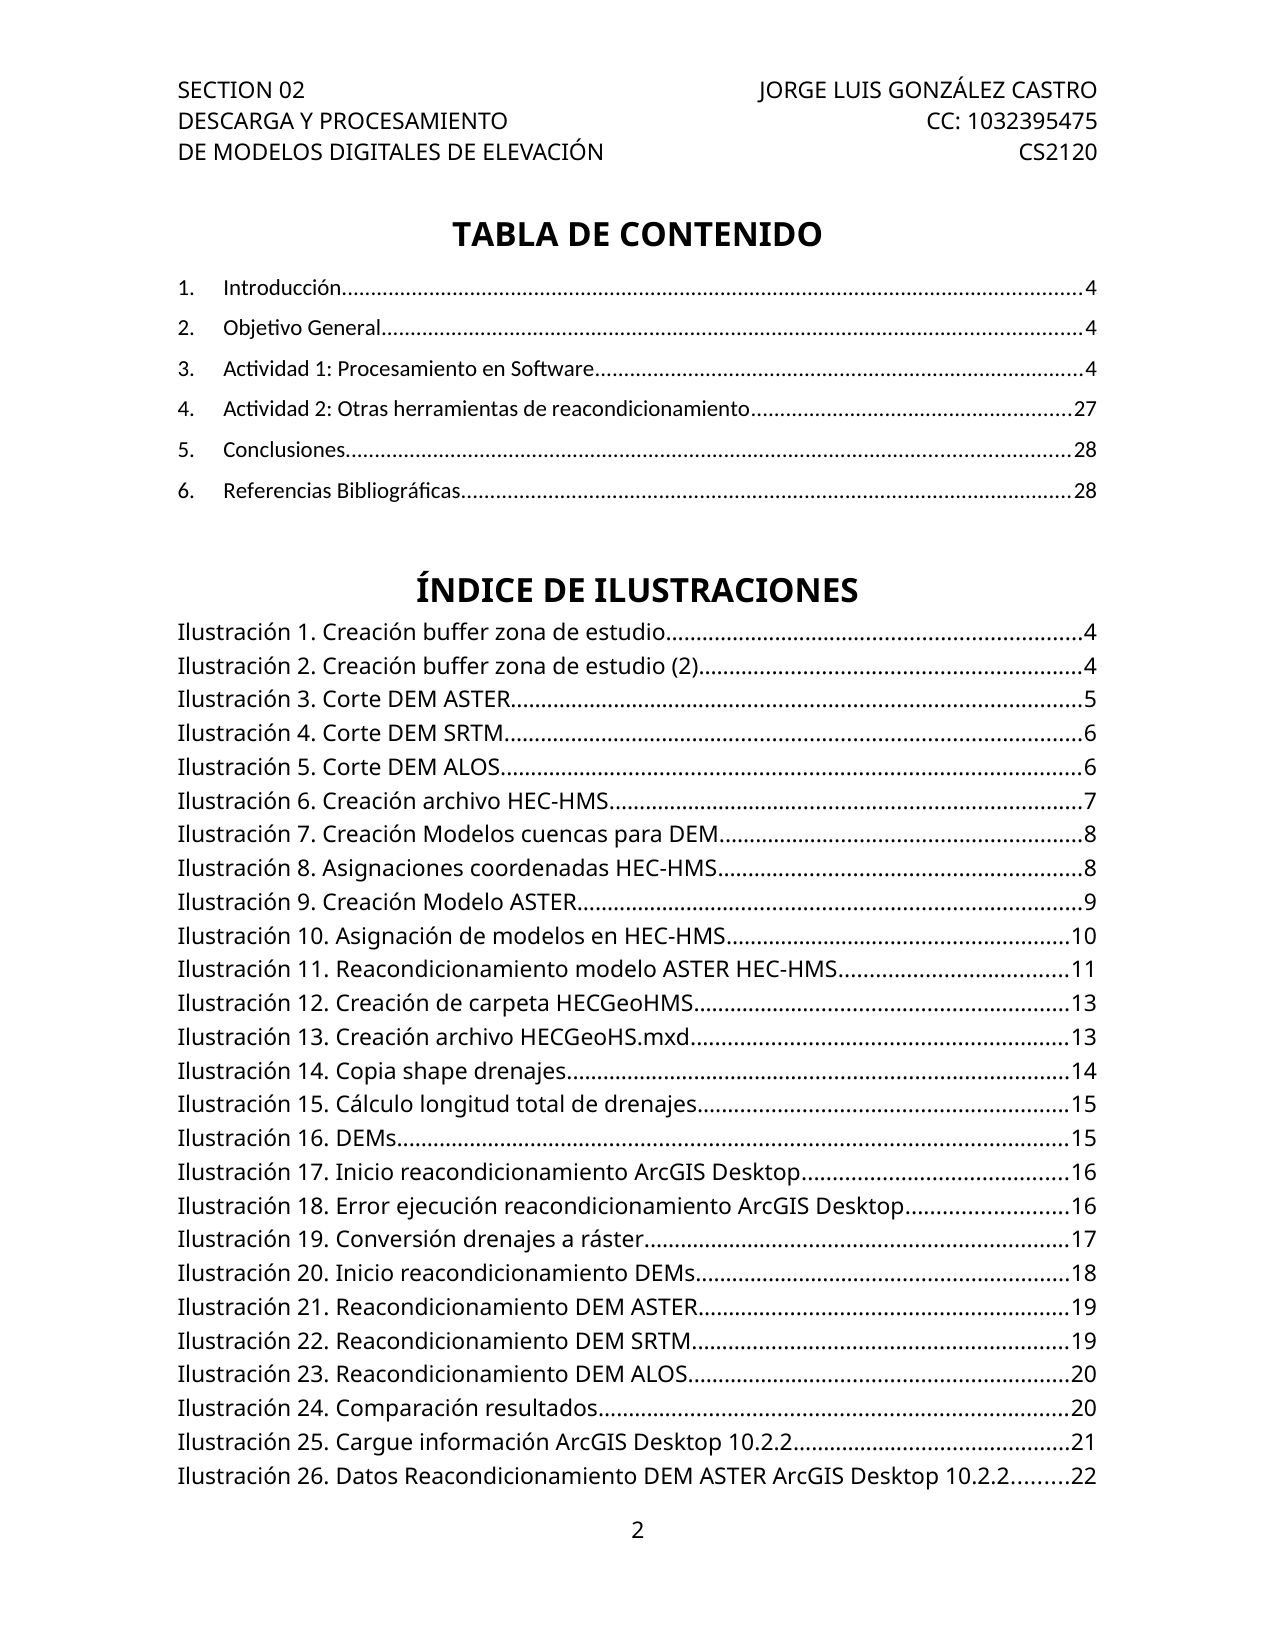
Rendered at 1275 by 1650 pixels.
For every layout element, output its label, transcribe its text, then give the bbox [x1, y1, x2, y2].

text Ilustración 24. Comparación resultados 20 [177, 1392, 1098, 1423]
text Ilustración 17. Inicio reacondicionamiento ArcGIS Desktop 16 [177, 1156, 1098, 1187]
text Ilustración 16. DEMs 15 [177, 1122, 1098, 1153]
text Ilustración 20. Inicio reacondicionamiento DEMs 18 [177, 1257, 1098, 1288]
text Ilustración 5. Corte DEM ALOS 6 [177, 751, 1098, 782]
text Ilustración 25. Cargue información ArcGIS Desktop 10.2.2 21 [177, 1426, 1098, 1457]
text Ilustración 18. Error ejecución reacondicionamiento ArcGIS Desktop 16 [177, 1189, 1098, 1221]
text Ilustración 22. Reacondicionamiento DEM SRTM 19 [177, 1324, 1098, 1356]
text Ilustración 14. Copia shape drenajes 14 [177, 1054, 1098, 1086]
text Ilustración 12. Creación de carpeta HECGeoHMS 13 [177, 987, 1098, 1018]
text Ilustración 19. Conversión drenajes a ráster 17 [177, 1223, 1098, 1254]
text Ilustración 9. Creación Modelo ASTER 9 [177, 886, 1098, 917]
text Ilustración 10. Asignación de modelos en HEC-HMS 10 [177, 919, 1098, 951]
text Ilustración 2. Creación buffer zona de estudio (2) 4 [177, 649, 1098, 681]
text Ilustración 21. Reacondicionamiento DEM ASTER 19 [177, 1291, 1098, 1322]
text Ilustración 26. Datos Reacondicionamiento DEM ASTER ArcGIS Desktop 10.2.2 22 [177, 1459, 1098, 1491]
text Ilustración 3. Corte DEM ASTER 5 [177, 683, 1098, 714]
text Ilustración 15. Cálculo longitud total de drenajes 15 [177, 1088, 1098, 1119]
text Ilustración 23. Reacondicionamiento DEM ALOS 20 [177, 1358, 1098, 1389]
text Ilustración 11. Reacondicionamiento modelo ASTER HEC-HMS 11 [177, 953, 1098, 984]
text Ilustración 1. Creación buffer zona de estudio 4 [177, 616, 1098, 647]
text ÍNDICE DE ILUSTRACIONES [177, 567, 1098, 612]
text Ilustración 7. Creación Modelos cuencas para DEM 8 [177, 818, 1098, 849]
text Ilustración 4. Corte DEM SRTM 6 [177, 717, 1098, 748]
text Ilustración 13. Creación archivo HECGeoHS.mxd 13 [177, 1021, 1098, 1052]
text Ilustración 6. Creación archivo HEC-HMS 7 [177, 784, 1098, 816]
text Ilustración 8. Asignaciones coordenadas HEC-HMS 8 [177, 852, 1098, 883]
